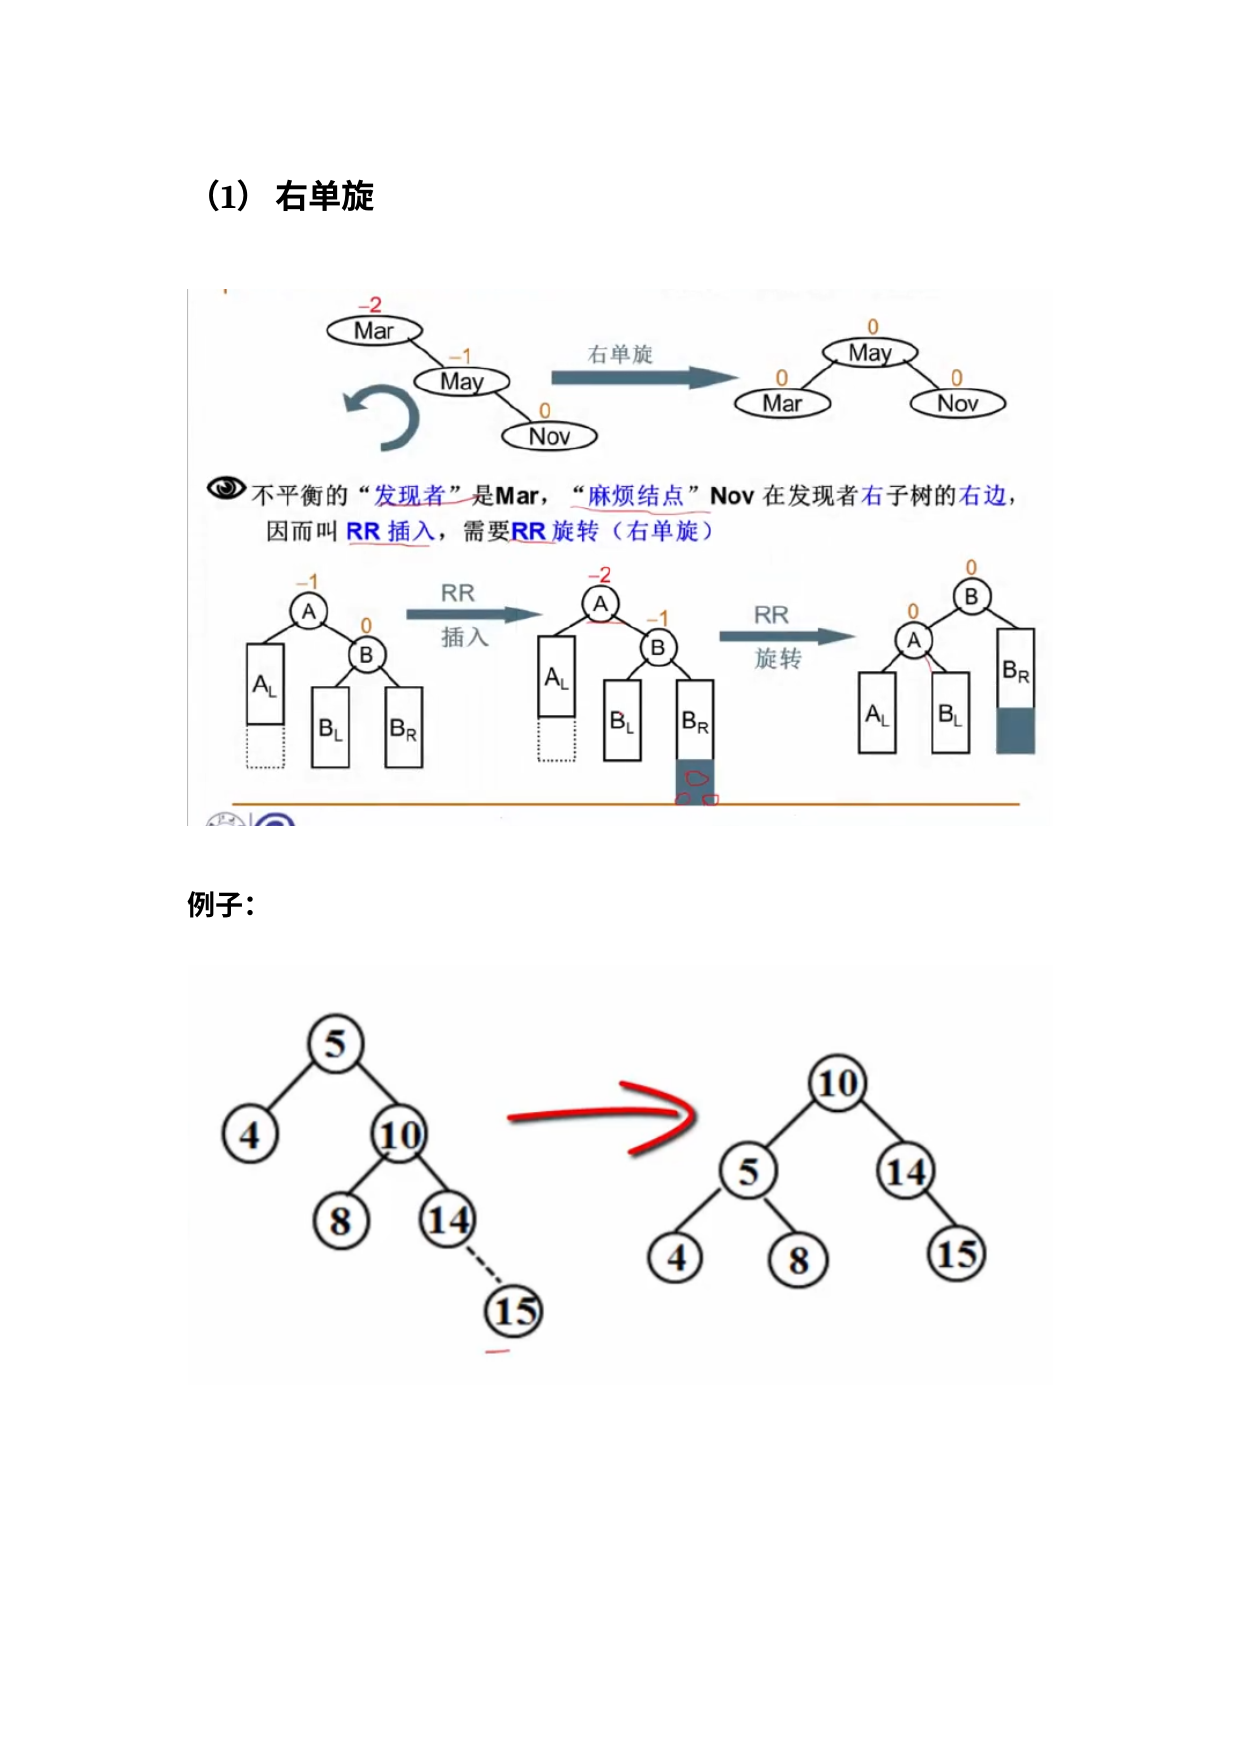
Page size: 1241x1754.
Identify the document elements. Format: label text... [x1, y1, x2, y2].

subtitle 例子： [187, 871, 1053, 936]
picture [187, 289, 1053, 826]
picture [187, 965, 1053, 1385]
subtitle 右单旋 [187, 162, 1053, 227]
